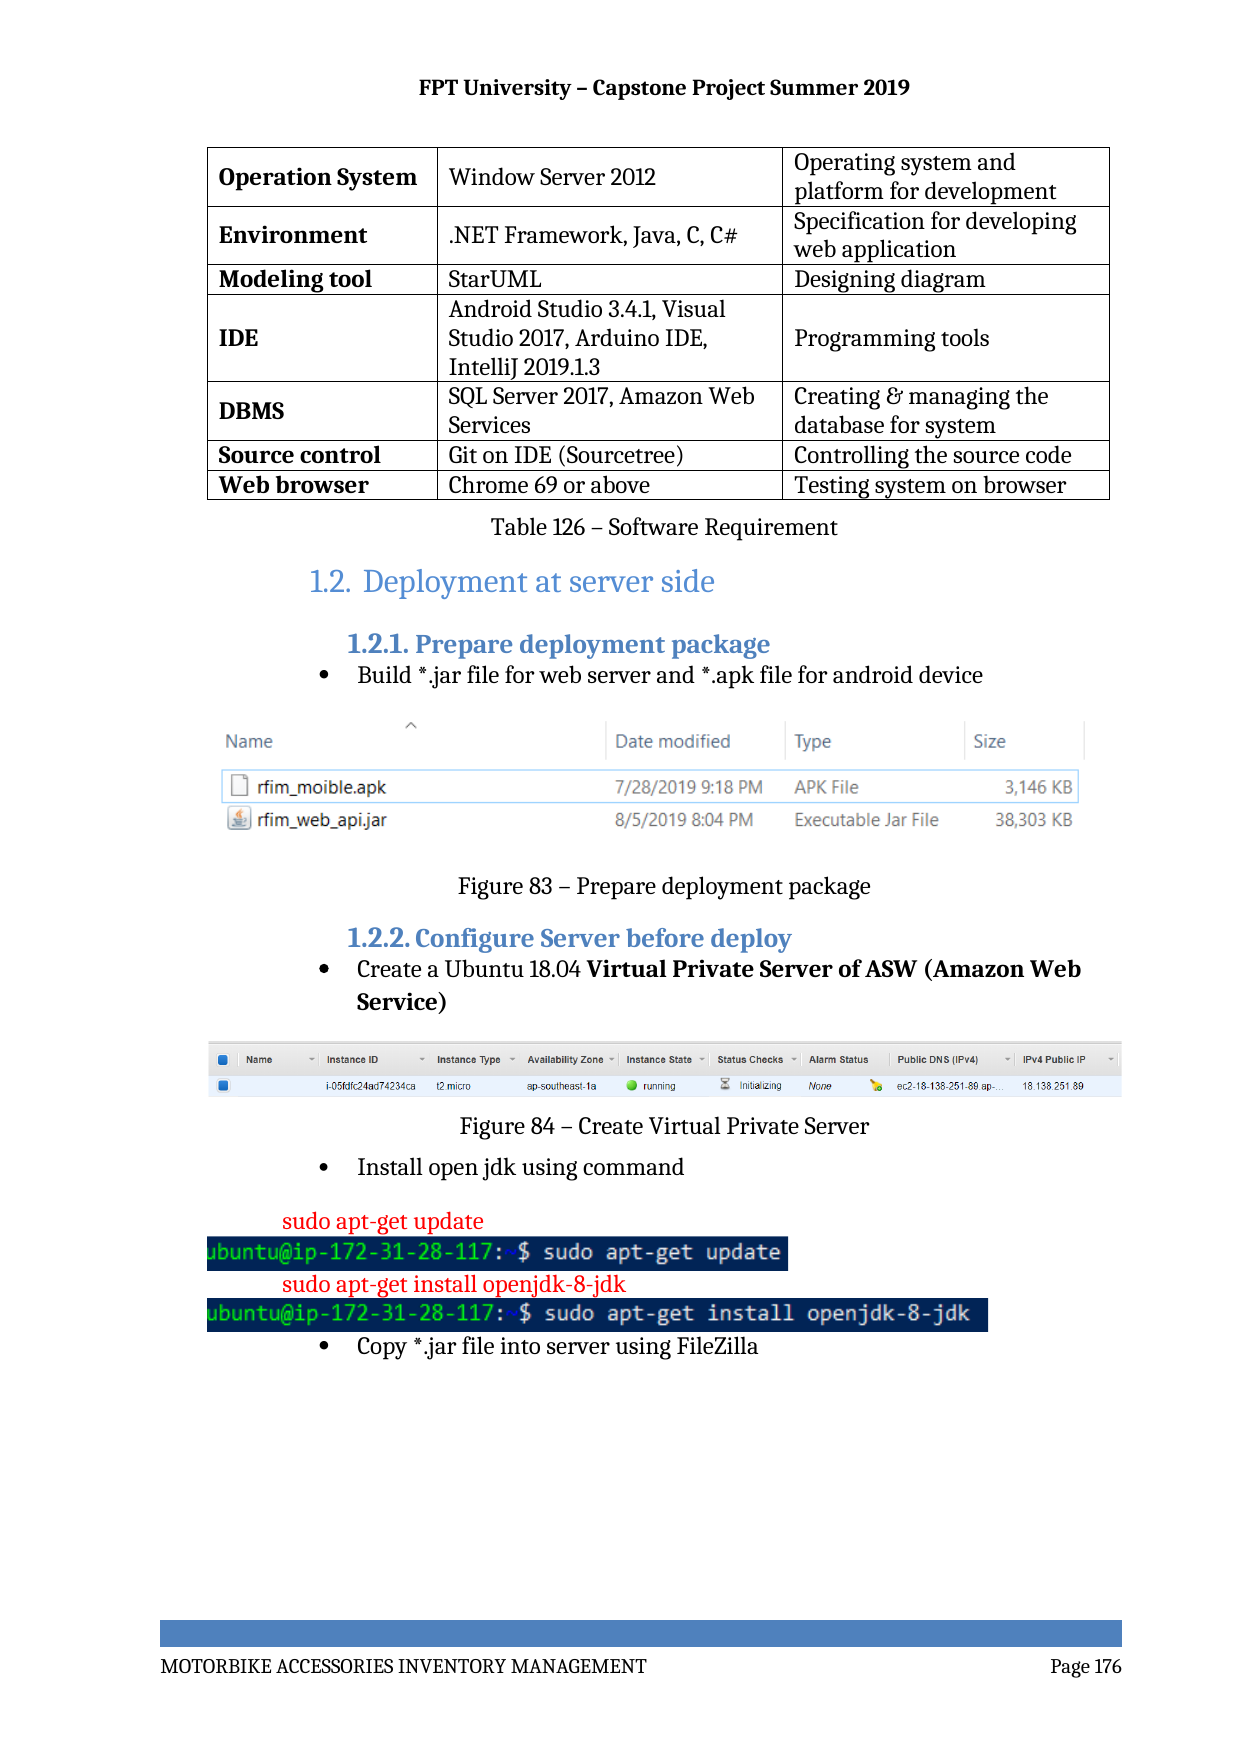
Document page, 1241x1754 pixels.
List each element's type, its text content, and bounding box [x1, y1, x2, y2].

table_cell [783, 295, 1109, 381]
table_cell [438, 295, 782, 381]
picture [207, 714, 1122, 860]
list Install open jdk using command [319, 1153, 1122, 1182]
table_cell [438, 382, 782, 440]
text Figure 139 – Create Virtual Private Server [207, 1112, 1122, 1141]
text sudo apt-get install openjdk-8-jdk [207, 1270, 1122, 1299]
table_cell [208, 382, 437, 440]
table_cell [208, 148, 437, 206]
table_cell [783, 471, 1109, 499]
picture [207, 1235, 789, 1271]
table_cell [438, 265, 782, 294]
list Build *.jar file for web server and *.apk file for android device [319, 661, 1122, 689]
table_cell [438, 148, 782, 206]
text Table 179 – Software Requirement [207, 513, 1122, 542]
subtitle Prepare deployment package [348, 627, 1122, 661]
text Figure 138 – Prepare deployment package [207, 872, 1122, 900]
picture [207, 1041, 1122, 1100]
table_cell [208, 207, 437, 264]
subtitle Deployment at server side [310, 562, 1122, 601]
list Create a Ubuntu 18.04 Virtual Private Server of ASW (Amazon Web Service) [319, 955, 1122, 1017]
subtitle Configure Server before deploy [348, 921, 1122, 955]
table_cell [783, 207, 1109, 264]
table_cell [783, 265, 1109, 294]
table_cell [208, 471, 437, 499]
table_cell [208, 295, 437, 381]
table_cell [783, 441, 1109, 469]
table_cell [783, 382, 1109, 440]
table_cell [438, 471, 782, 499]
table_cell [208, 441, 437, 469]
text sudo apt-get update [207, 1207, 1122, 1236]
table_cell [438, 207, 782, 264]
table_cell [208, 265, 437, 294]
list Copy *.jar file into server using FileZilla [319, 1332, 1122, 1361]
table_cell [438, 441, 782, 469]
picture [207, 1298, 989, 1332]
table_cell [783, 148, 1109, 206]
